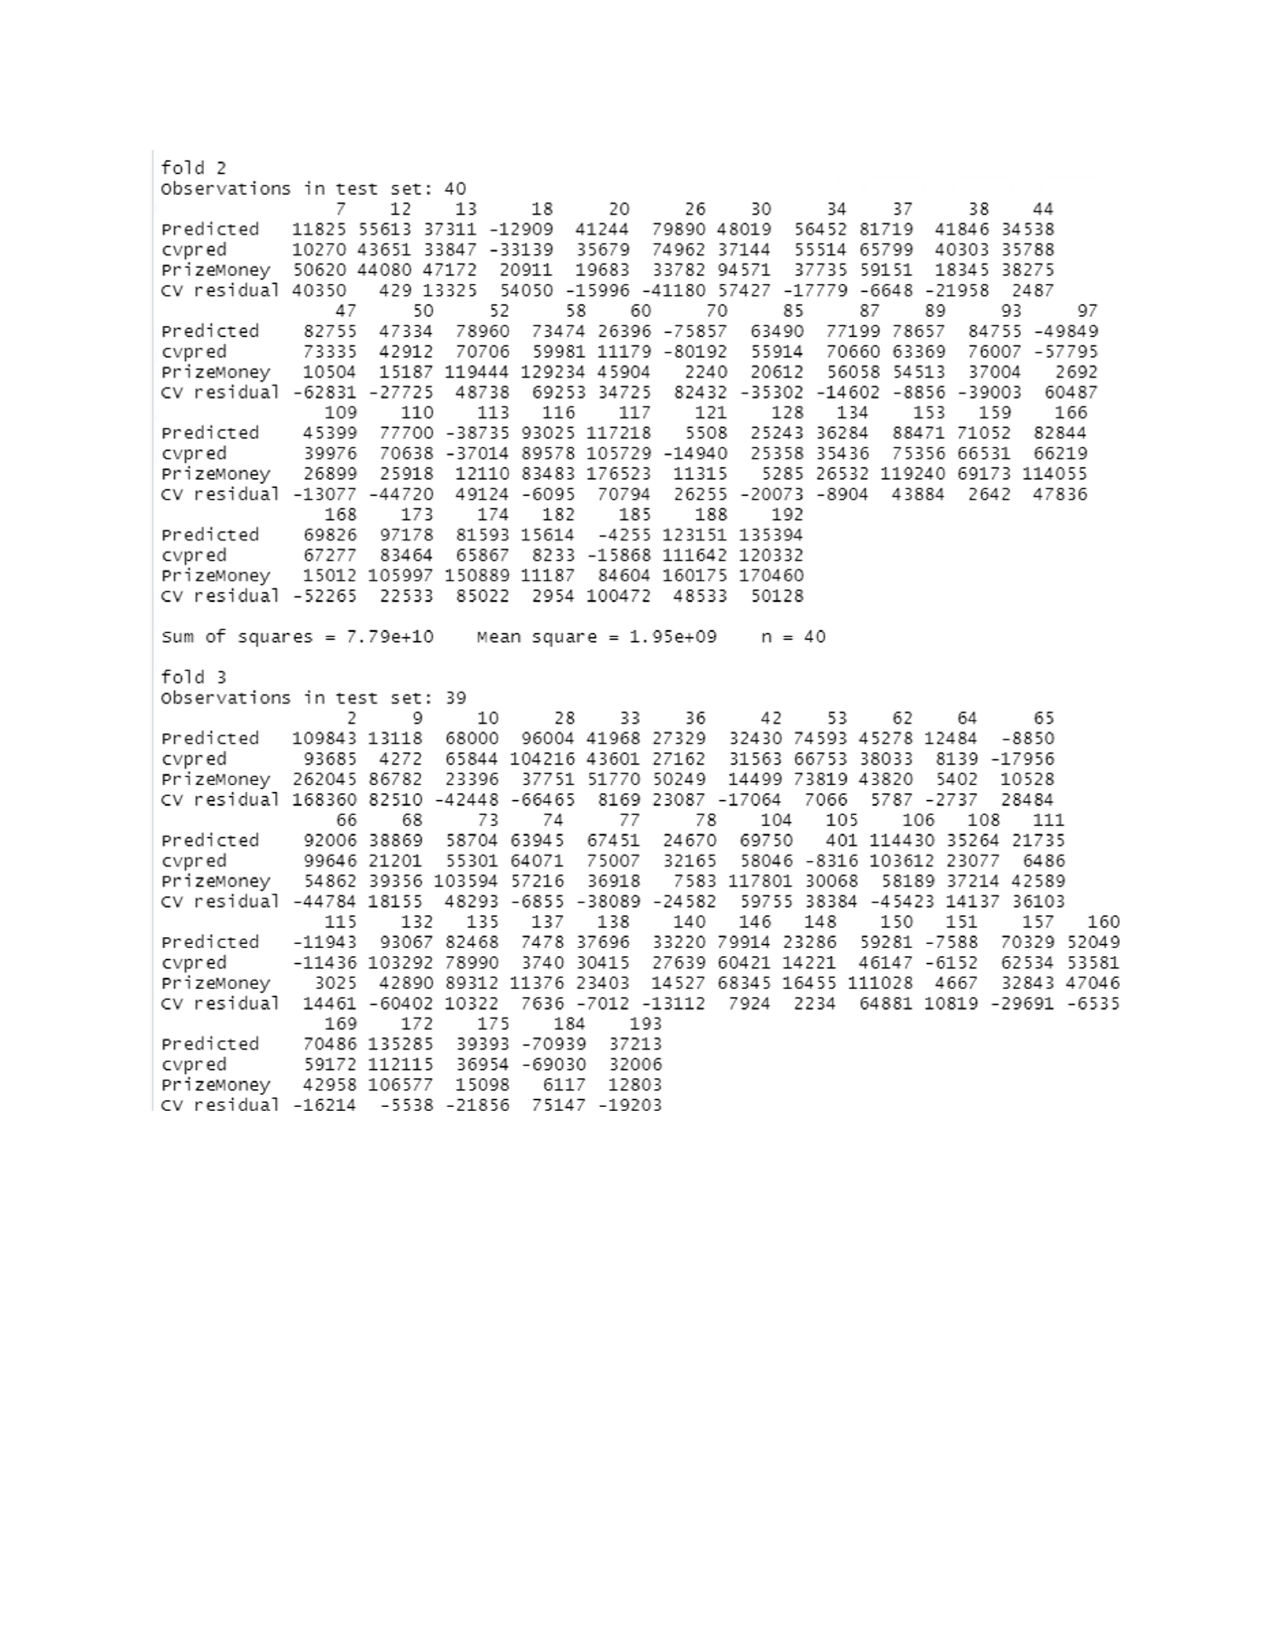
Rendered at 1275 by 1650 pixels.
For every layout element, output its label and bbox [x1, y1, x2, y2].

picture [150, 150, 1125, 1111]
